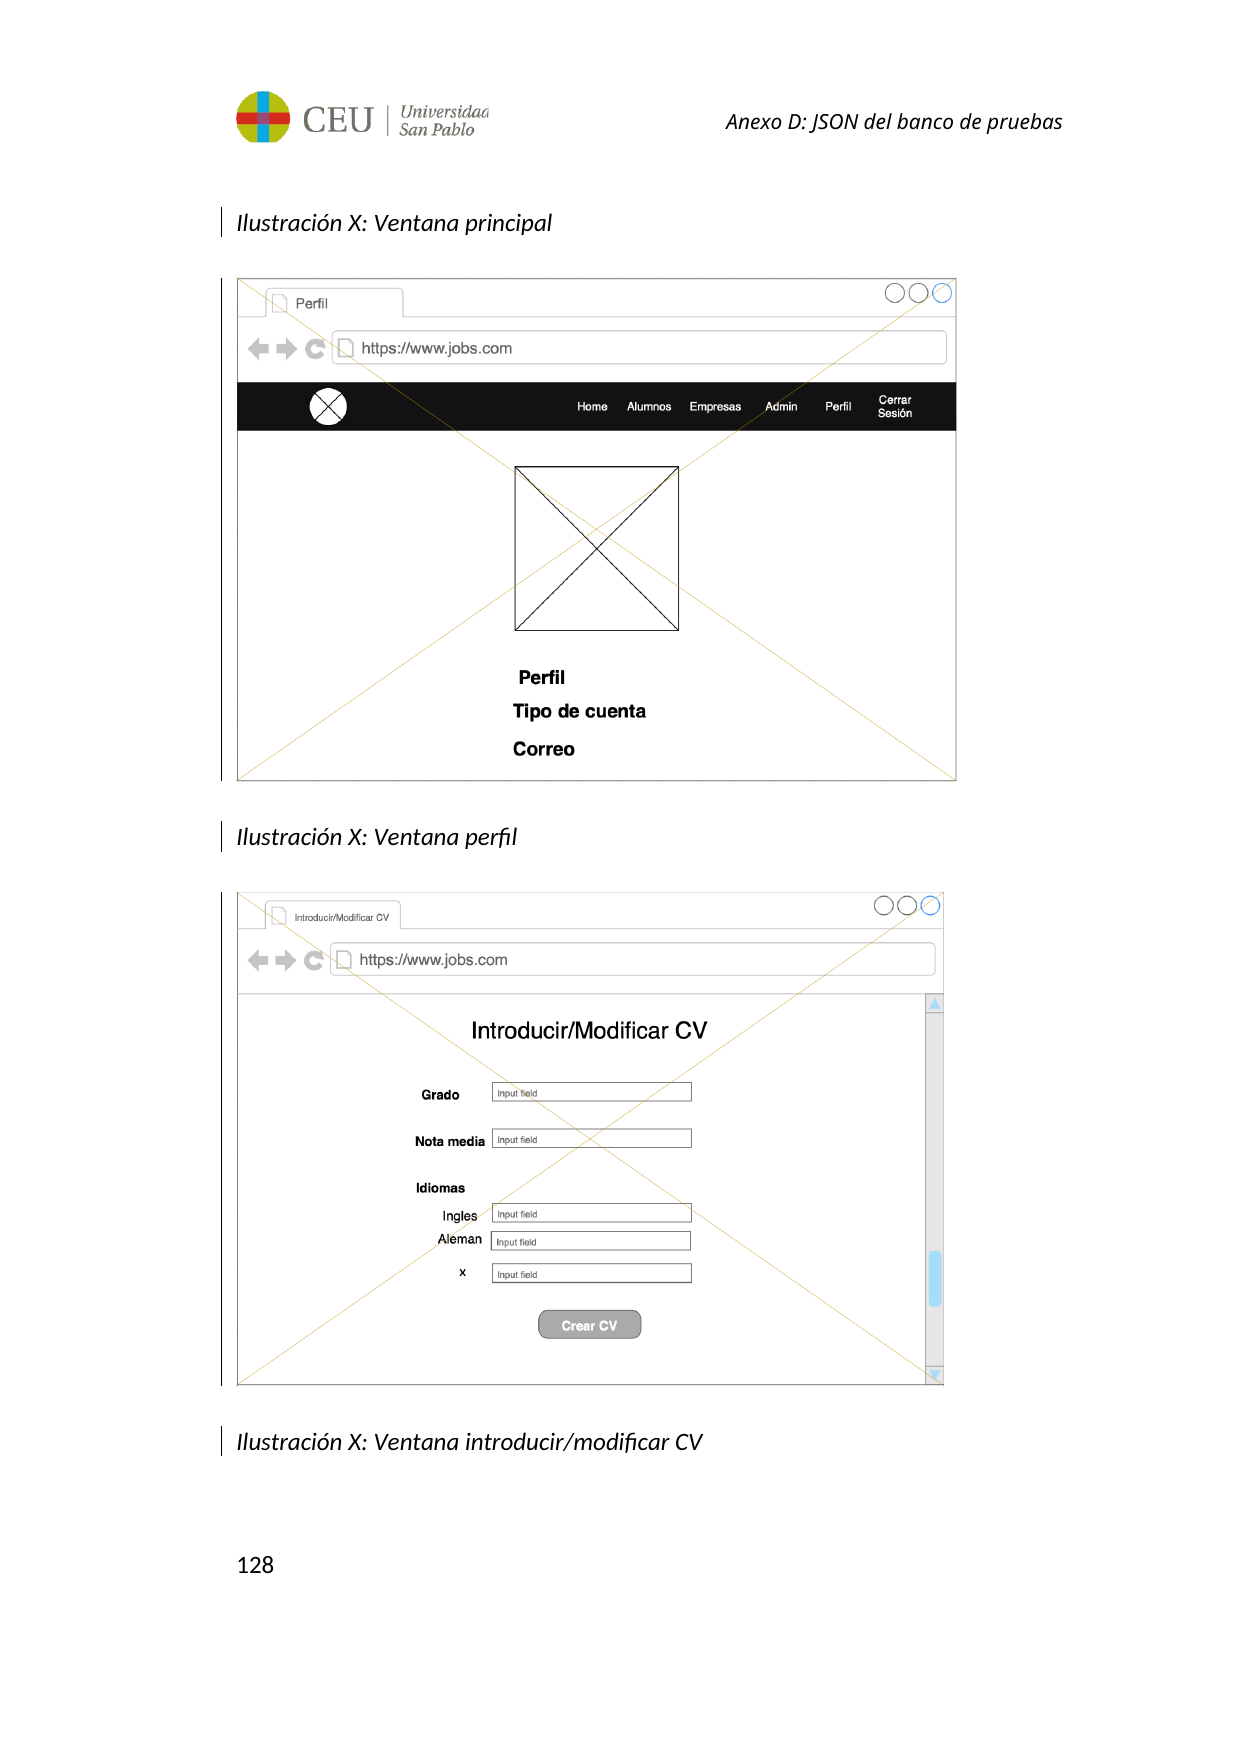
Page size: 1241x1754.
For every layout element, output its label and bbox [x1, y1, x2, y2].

picture [238, 892, 942, 1138]
picture [236, 279, 595, 780]
picture [237, 530, 956, 782]
picture [238, 1140, 942, 1386]
picture [238, 277, 955, 528]
picture [235, 89, 489, 143]
picture [236, 893, 588, 1384]
picture [592, 893, 944, 1384]
picture [598, 279, 957, 780]
